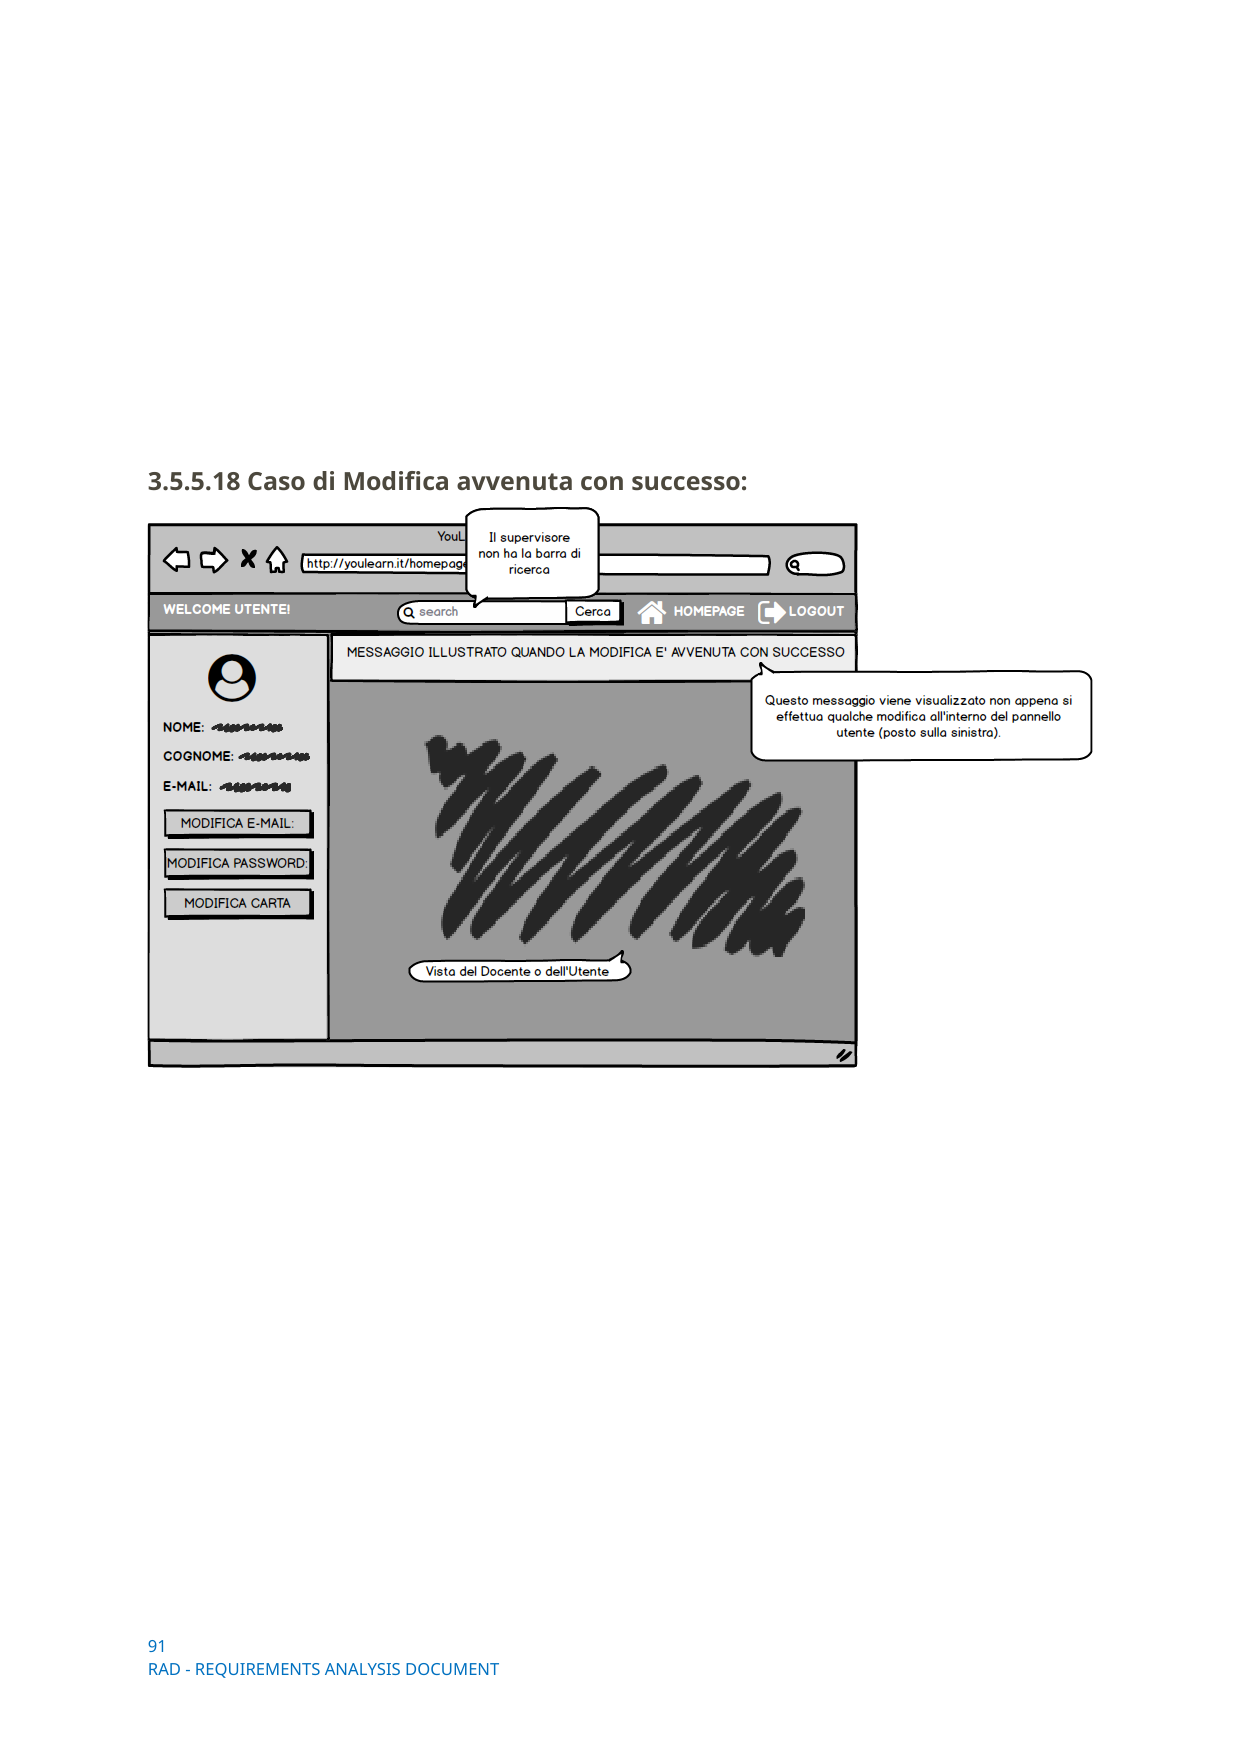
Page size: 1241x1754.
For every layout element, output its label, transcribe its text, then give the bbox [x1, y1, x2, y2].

picture [147, 506, 1093, 1068]
subtitle 3.5.5.18 Caso di Modifica avvenuta con successo: [148, 464, 1092, 498]
